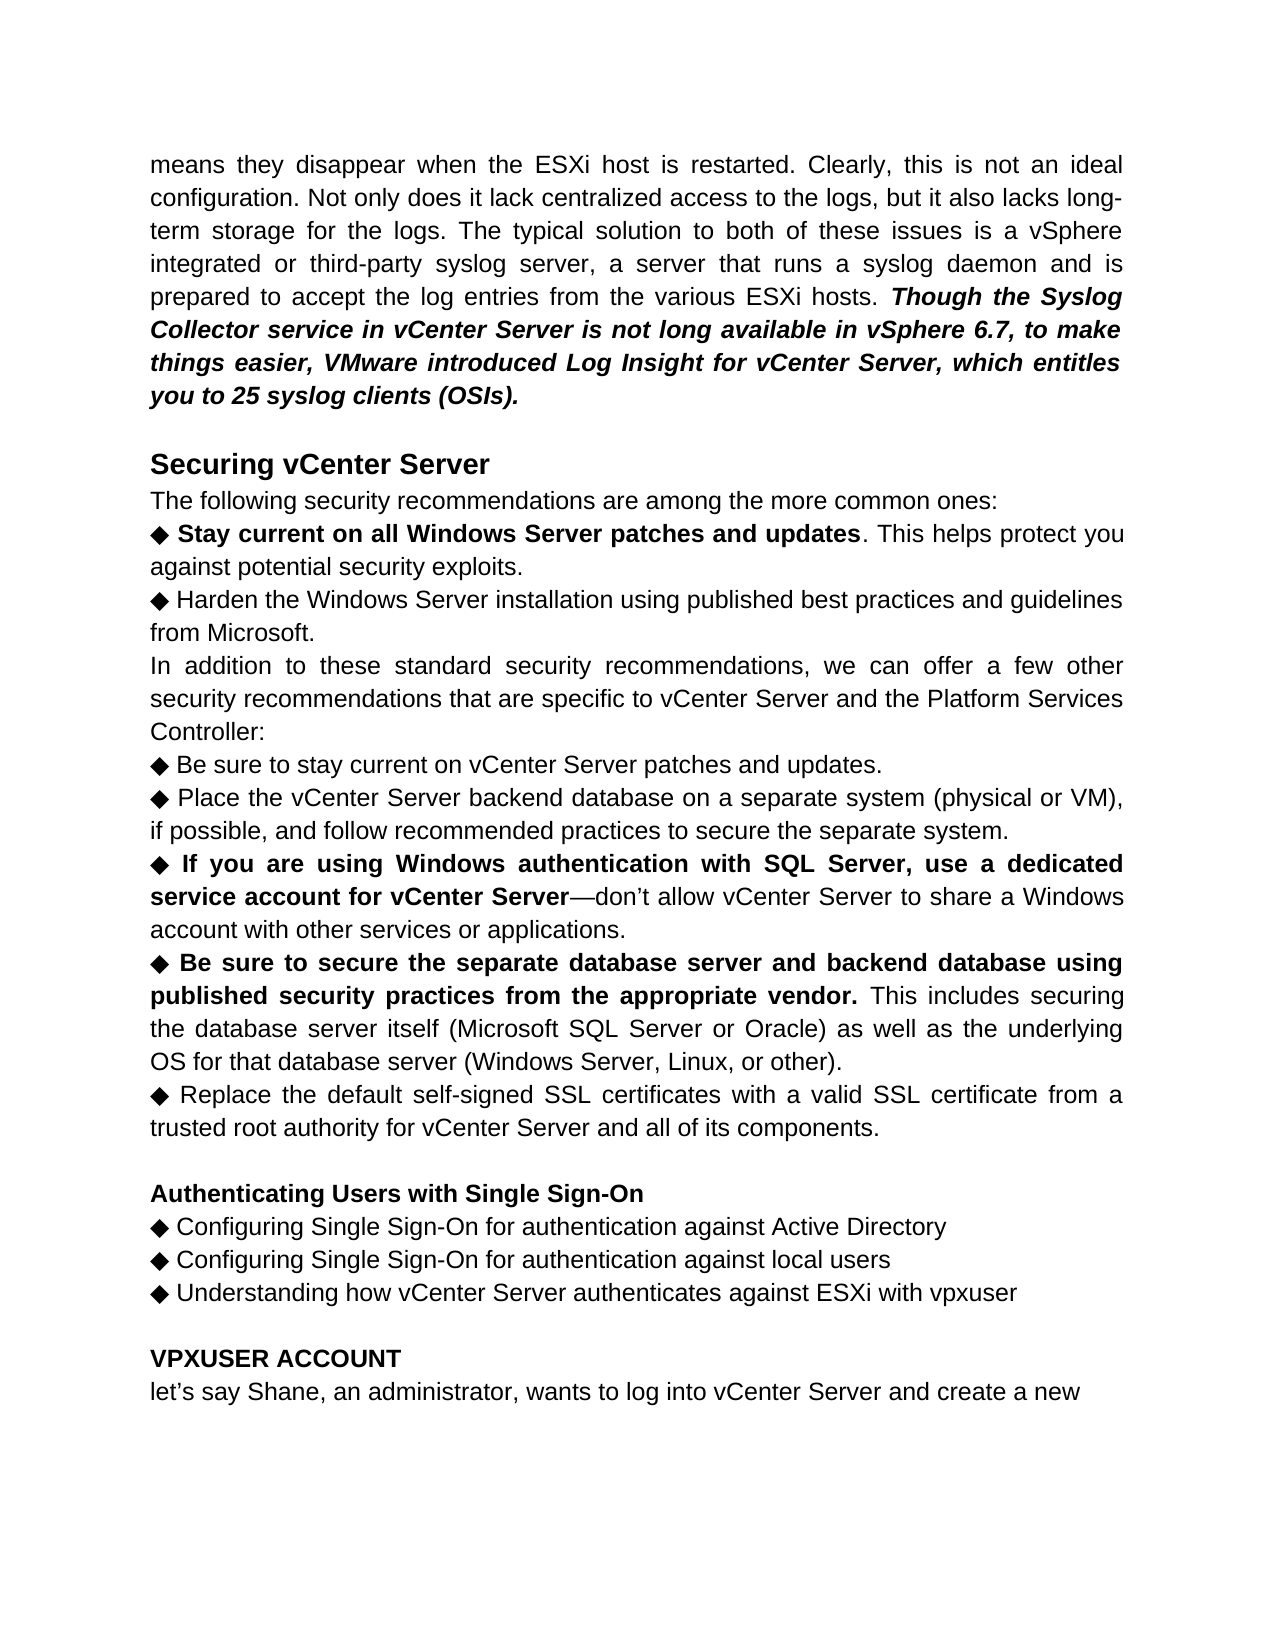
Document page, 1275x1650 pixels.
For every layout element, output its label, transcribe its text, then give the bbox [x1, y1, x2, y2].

text let’s say Shane, an administrator, wants to log into vCenter Server and create a new [150, 1377, 1125, 1406]
text ◆ Be sure to secure the separate database server and backend database using published security practices from the appropriate vendor. This includes securing the database server itself (Microsoft SQL Server or Oracle) as well as the underlying OS for that database server (Windows Server, Linux, or other). [150, 948, 1125, 1076]
text ◆ Understanding how vCenter Server authenticates against ESXi with vpxuser [150, 1278, 1125, 1307]
text Securing vCenter Server [150, 447, 1125, 481]
text ◆ Stay current on all Windows Server patches and updates. This helps protect you against potential security exploits. [150, 519, 1125, 581]
text ◆ Be sure to stay current on vCenter Server patches and updates. [150, 750, 1125, 779]
text ◆ Configuring Single Sign-On for authentication against Active Directory [150, 1212, 1125, 1241]
text ◆ If you are using Windows authentication with SQL Server, use a dedicated service account for vCenter Server—don’t allow vCenter Server to share a Windows account with other services or applications. [150, 849, 1125, 944]
text ◆ Harden the Windows Server installation using published best practices and guidelines from Microsoft. [150, 585, 1125, 647]
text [150, 150, 1125, 410]
text ◆ Replace the default self-signed SSL certificates with a valid SSL certificate from a trusted root authority for vCenter Server and all of its components. [150, 1080, 1125, 1142]
text ◆ Configuring Single Sign-On for authentication against local users [150, 1245, 1125, 1274]
text In addition to these standard security recommendations, we can offer a few other security recommendations that are specific to vCenter Server and the Platform Services Controller: [150, 651, 1125, 746]
text VPXUSER ACCOUNT [150, 1344, 1125, 1373]
text ◆ Place the vCenter Server backend database on a separate system (physical or VM), if possible, and follow recommended practices to secure the separate system. [150, 783, 1125, 845]
text Authenticating Users with Single Sign-On [150, 1179, 1125, 1208]
text The following security recommendations are among the more common ones: [150, 486, 1125, 514]
